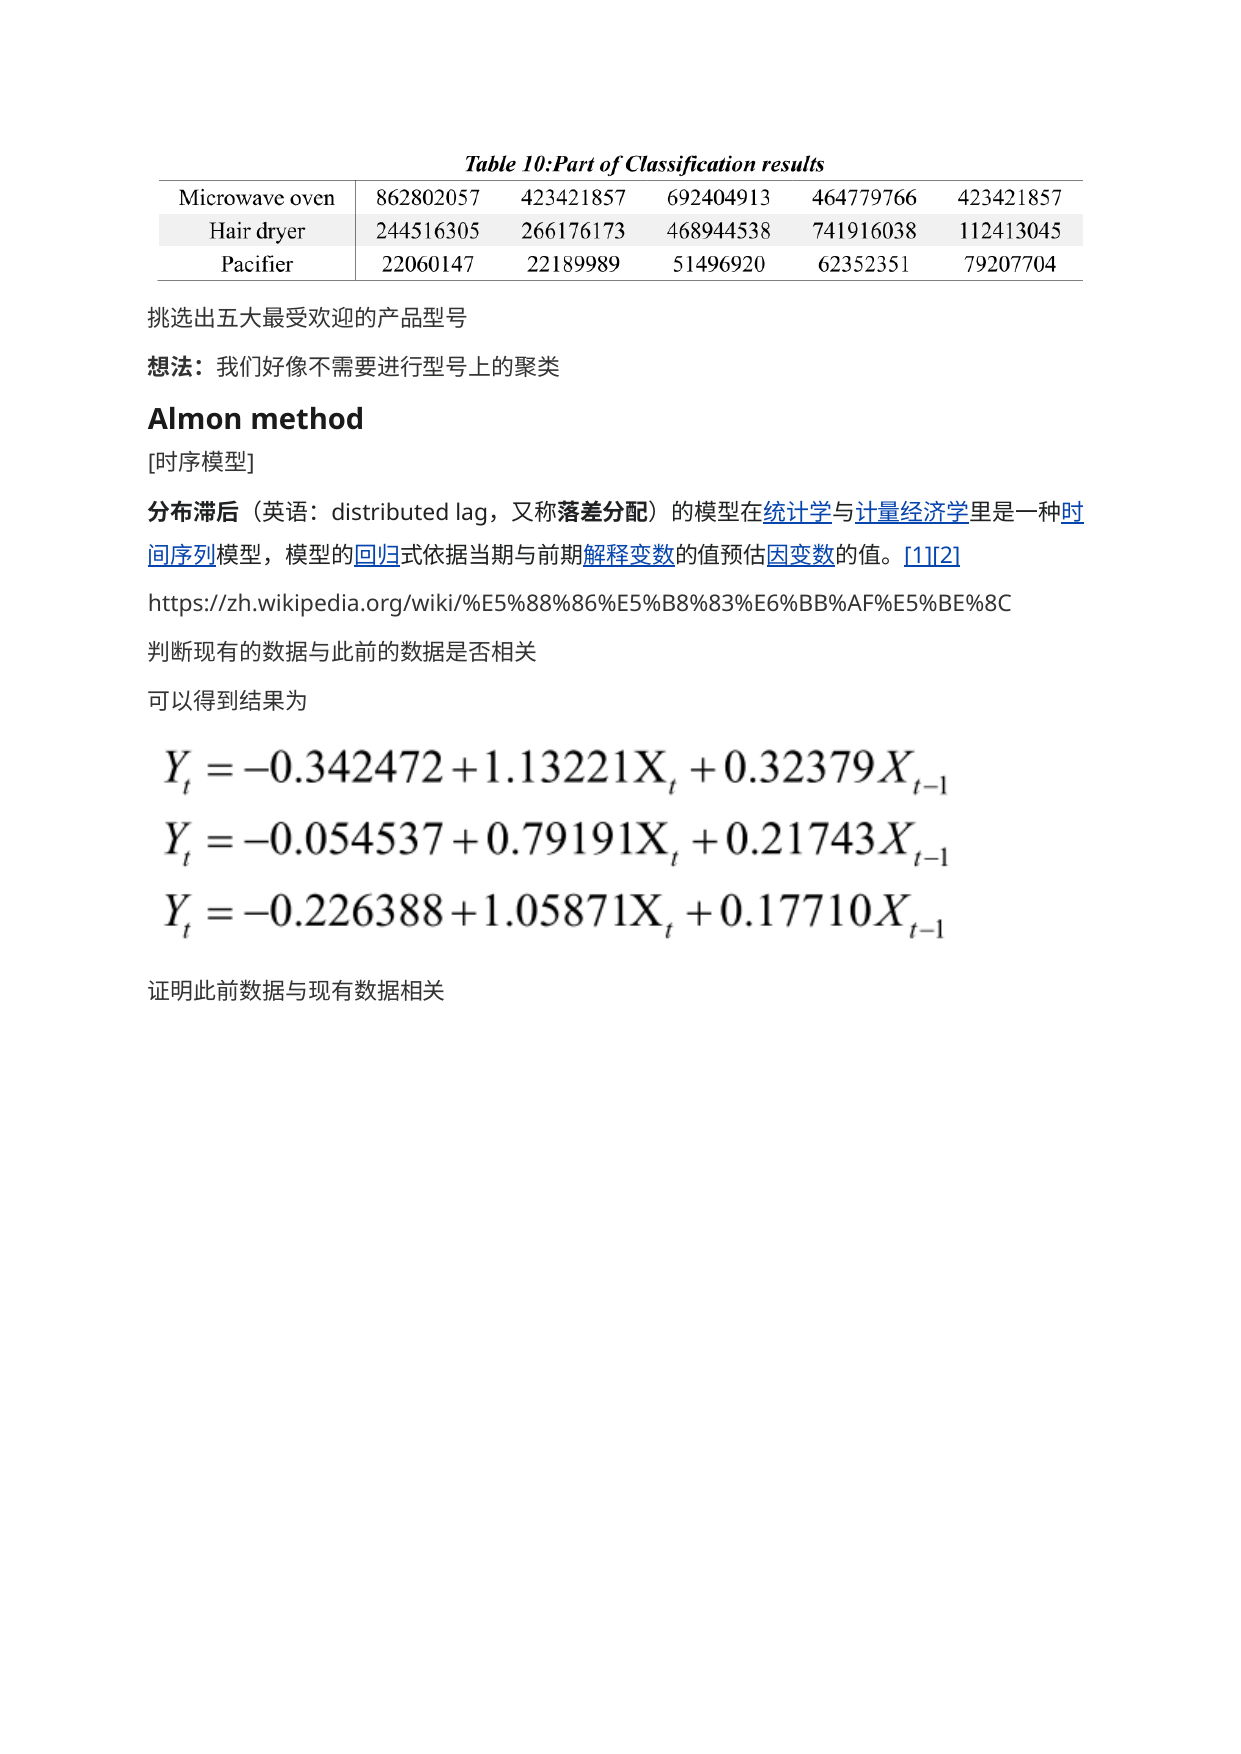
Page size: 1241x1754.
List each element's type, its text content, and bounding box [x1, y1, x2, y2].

picture [147, 732, 965, 959]
text 想法：我们好像不需要进行型号上的聚类 [148, 349, 1093, 382]
text 可以得到结果为 [148, 683, 1093, 716]
picture [147, 145, 1093, 286]
subtitle Almon method [148, 398, 1093, 438]
text https://zh.wikipedia.org/wiki/%E5%88%86%E5%B8%83%E6%BB%AF%E5%BE%8C [148, 586, 1093, 618]
text 判断现有的数据与此前的数据是否相关 [148, 633, 1093, 667]
text 证明此前数据与现有数据相关 [148, 973, 1093, 1006]
text 分布滞后（英语：distributed lag，又称落差分配）的模型在统计学与计量经济学里是一种时间序列模型，模型的回归式依据当期与前期解释变数的值预估因变数的值。[1][2] [148, 494, 1093, 570]
text [时序模型] [148, 444, 1093, 477]
text 挑选出五大最受欢迎的产品型号 [148, 299, 1093, 333]
